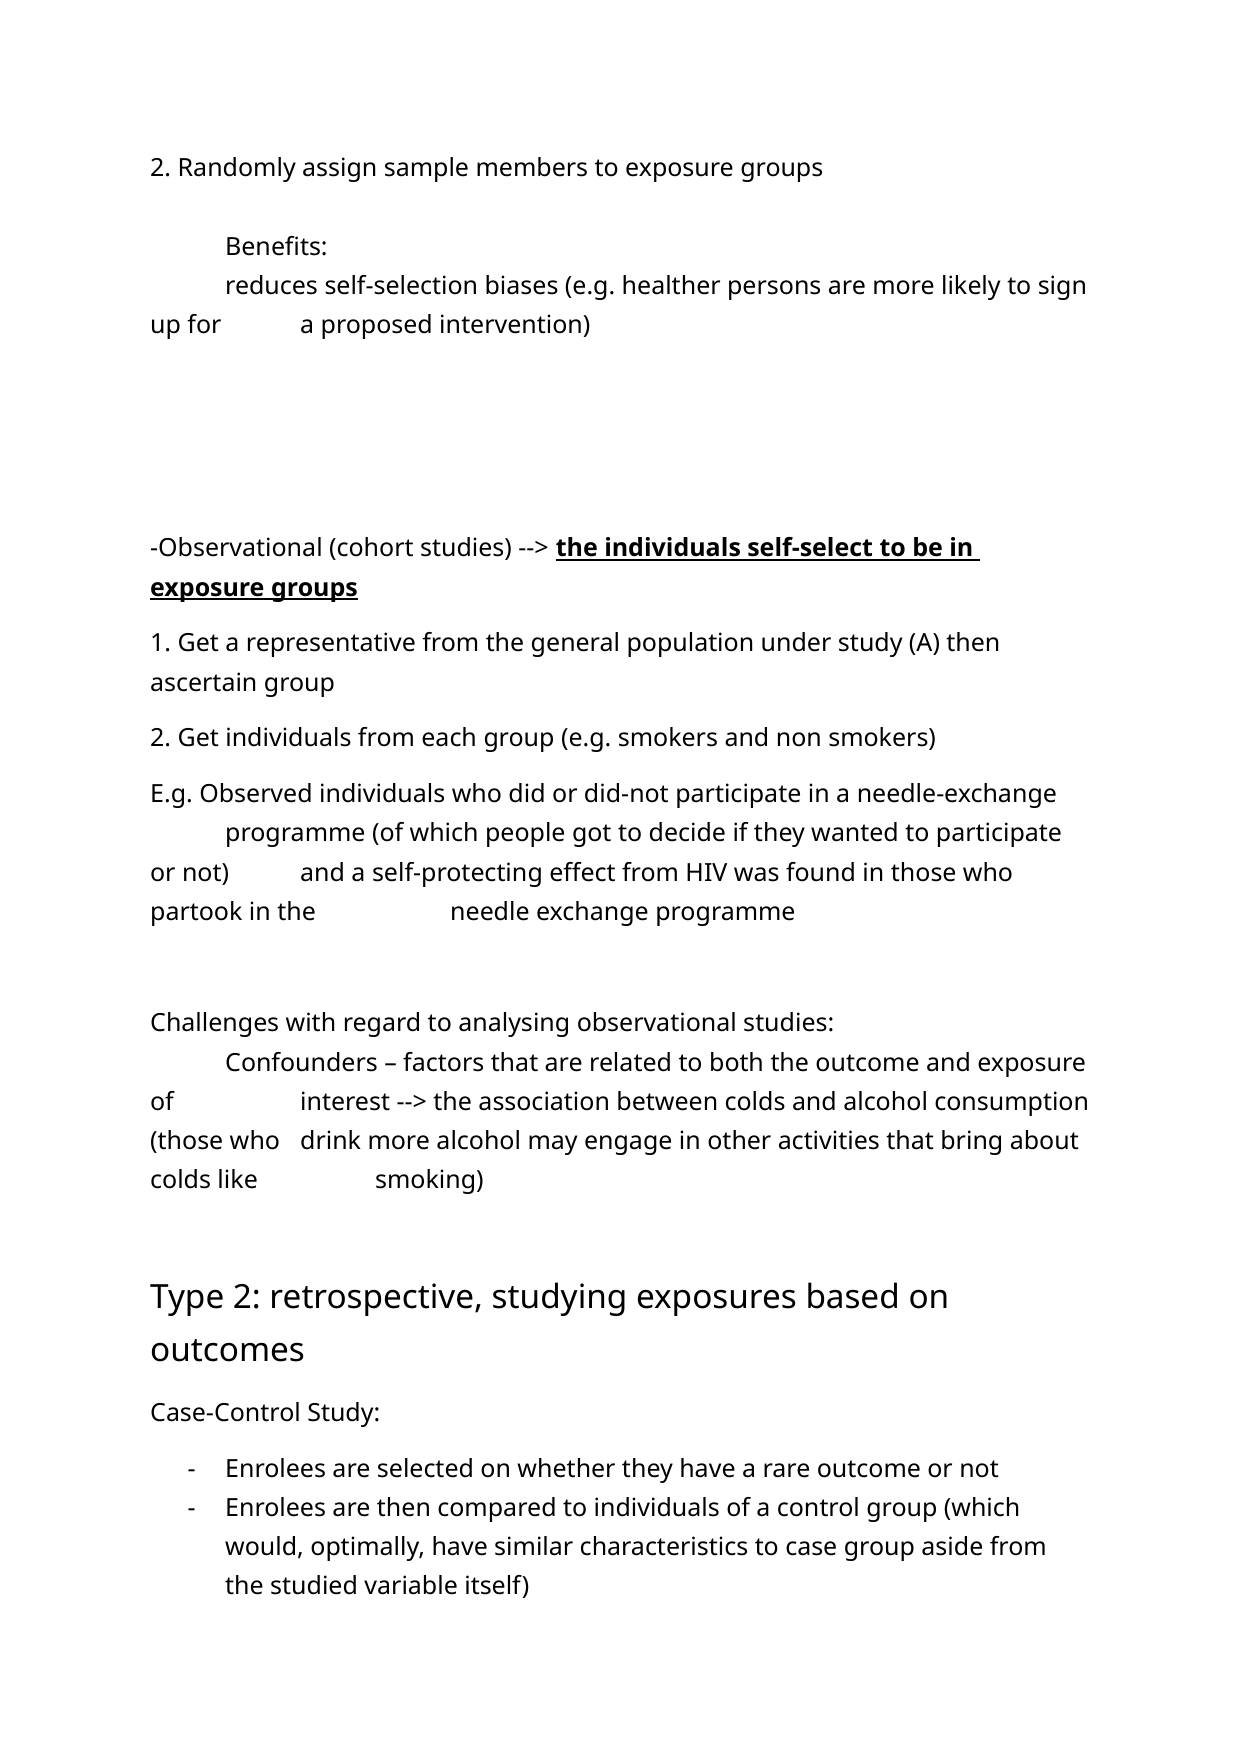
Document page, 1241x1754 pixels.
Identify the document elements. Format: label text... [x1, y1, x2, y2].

text Type 2: retrospective, studying exposures based on outcomes [150, 1273, 1090, 1371]
text 1. Get a representative from the general population under study (A) then ascertain group [150, 625, 1090, 698]
list Enrolees are selected on whether they have a rare outcome or not [187, 1450, 1090, 1484]
text E.g. Observed individuals who did or did-not participate in a needle-exchange programme (of which people got to decide if they wanted to participate or not) and a self-protecting effect from HIV was found in those who partook in the needle exchange programme [150, 776, 1090, 927]
text Challenges with regard to analysing observational studies: Confounders – factors that are related to both the outcome and exposure of interest --> the association between colds and alcohol consumption (those who drink more alcohol may engage in other activities that bring about colds like smoking) [150, 1005, 1090, 1196]
list Enrolees are then compared to individuals of a control group (which would, optimally, have similar characteristics to case group aside from the studied variable itself) [187, 1489, 1090, 1602]
text 2. Get individuals from each group (e.g. smokers and non smokers) [150, 720, 1090, 754]
text -Observational (cohort studies) --> the individuals self-select to be in exposure groups [150, 530, 1090, 603]
text Case-Control Study: [150, 1394, 1090, 1428]
text 2. Randomly assign sample members to exposure groups Benefits: reduces self-selection biases (e.g. healther persons are more likely to sign up for a proposed intervention) [150, 150, 1090, 341]
